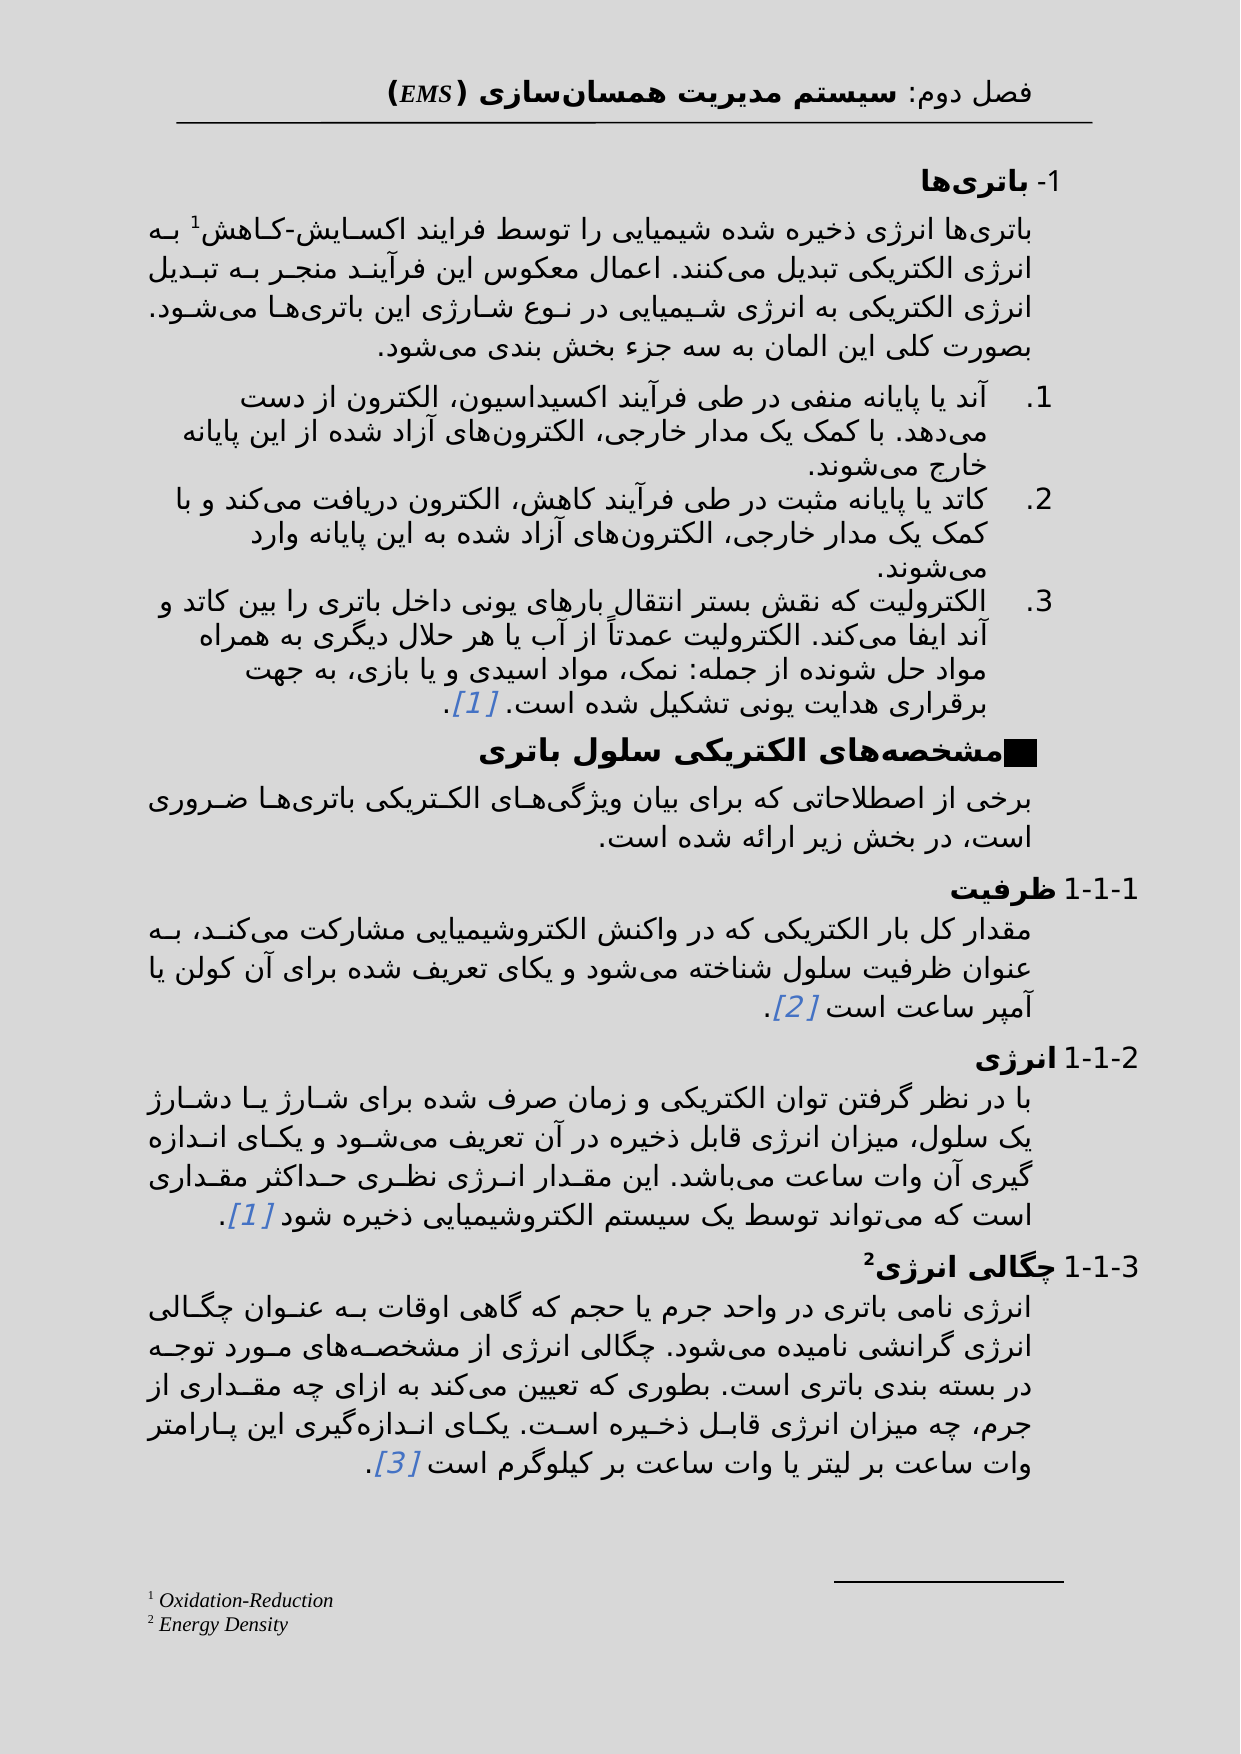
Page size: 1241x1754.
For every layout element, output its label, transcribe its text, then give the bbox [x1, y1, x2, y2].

subtitle انرژی [148, 1042, 1063, 1076]
text باتری‌ها انرژی ذخیره شده شیمیایی را توسط فرایند اکسایش-کاهش به انرژی الکتریکی تبدیل می‌کنند. اعمال معکوس این فرآیند منجر به تبدیل انرژی الکتریکی به انرژی شیمیایی در نوع شارژی این باتری‌ها می‌شود. بصورت کلی این المان به سه جزء بخش بندی می‌شود. [148, 212, 1033, 363]
subtitle چگالی انرژی [148, 1250, 1063, 1284]
list آند یا پایانه منفی در طی فرآیند اکسیداسیون، الکترون از دست می‌دهد. با کمک یک مدار خارجی، الکترون‌های آزاد شده از این پایانه خارج می‌شوند. [148, 381, 1025, 483]
text با در نظر گرفتن توان الکتریکی و زمان صرف شده برای شارژ یا دشارژ یک سلول، میزان انرژی قابل ذخیره در آن تعریف می‌شود و یکای اندازه گیری آن وات ساعت می‌باشد. این مقدار انرژی نظری حداکثر مقداری است که می‌تواند توسط یک سیستم الکتروشیمیایی ذخیره شود [1]. [148, 1082, 1033, 1233]
text انرژی نامی باتری در واحد جرم یا حجم که گاهی اوقات به عنوان چگالی انرژی گرانشی نامیده می‌شود. چگالی انرژی از مشخصه‌های مورد توجه در بسته بندی باتری است. بطوری که تعیین می‌کند به ازای چه مقداری از جرم، چه میزان انرژی قابل ذخیره است. یکای اندازه‌گیری این پارامتر وات ساعت بر لیتر یا وات ساعت بر کیلوگرم است [3]. [148, 1290, 1033, 1480]
subtitle مشخصه‌های الکتریکی سلول باتری [148, 733, 1027, 769]
text مقدار کل بار الکتریکی که در واکنش الکتروشیمیایی مشارکت می‌کند، به عنوان ظرفیت سلول شناخته می‌شود و یکای تعریف شده برای آن کولن یا آمپر ساعت است [2]. [148, 912, 1033, 1024]
subtitle باتری‌ها [148, 160, 1063, 200]
subtitle ظرفیت [148, 872, 1063, 906]
list کاتد یا پایانه مثبت در طی فرآیند کاهش، الکترون دریافت می‌کند و با کمک یک مدار خارجی، الکترون‌های آزاد شده به این پایانه وارد می‌شوند. [148, 483, 1025, 584]
list الکترولیت که نقش بستر انتقال بارهای یونی داخل باتری را بین کاتد و آند ایفا می‌کند. الکترولیت عمدتاً از آب یا هر حلال دیگری به همراه مواد حل شونده از جمله: نمک، مواد اسیدی و یا بازی، به جهت برقراری هدایت یونی تشکیل شده است. [1]. [148, 584, 1025, 720]
text برخی از اصطلاحاتی که برای بیان ویژگی‌های الکتریکی باتری‌ها ضروری است، در بخش زیر ارائه شده است. [148, 782, 1033, 854]
